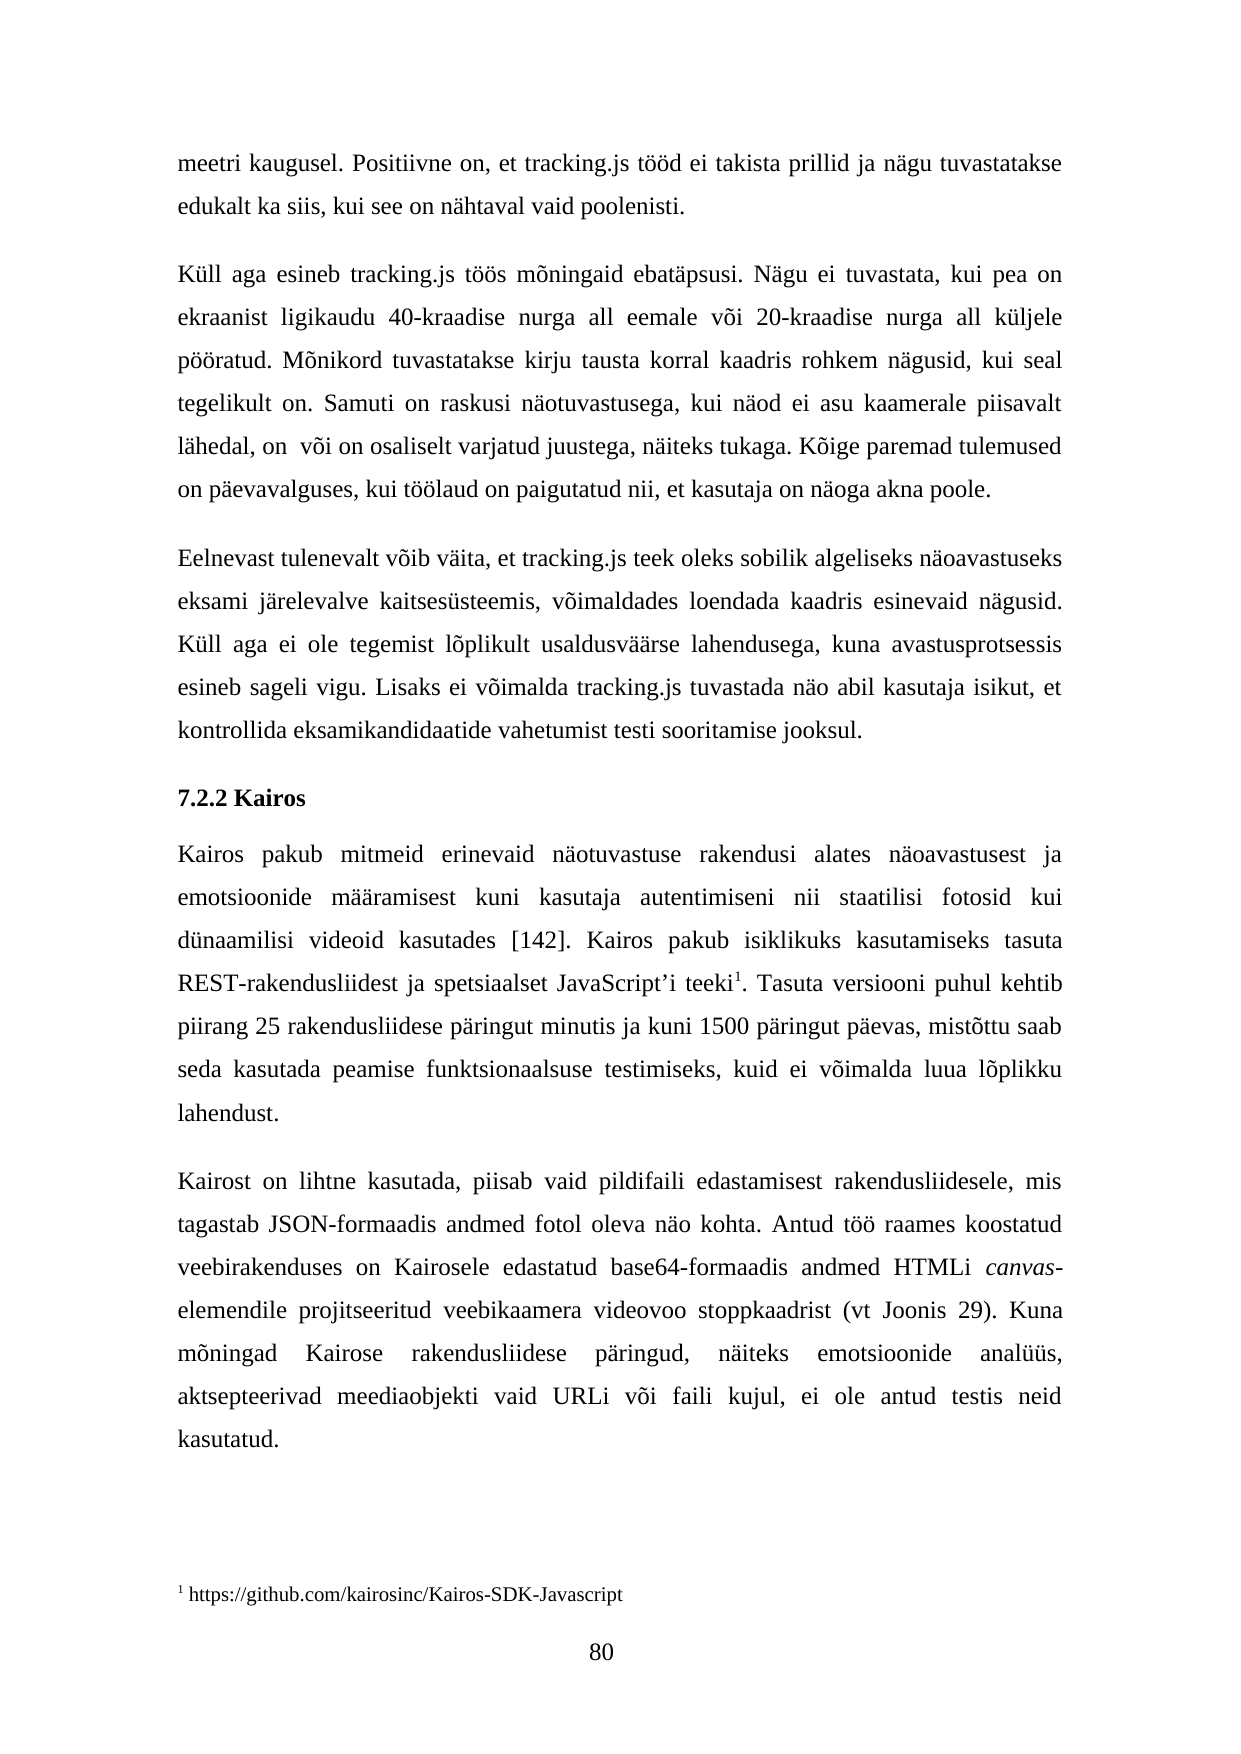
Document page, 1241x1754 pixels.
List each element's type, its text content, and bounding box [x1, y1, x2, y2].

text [177, 148, 1063, 219]
text Küll aga esineb tracking.js töös mõningaid ebatäpsusi. Nägu ei tuvastata, kui pea on ekraanist ligikaudu 40-kraadise nurga all eemale või 20-kraadise nurga all küljele pööratud. Mõnikord tuvastatakse kirju tausta korral kaadris rohkem nägusid, kui seal tegelikult on. Samuti on raskusi näotuvastusega, kui näod ei asu kaamerale piisavalt lähedal, on või on osaliselt varjatud juustega, näiteks tukaga. Kõige paremad tulemused on päevavalguses, kui töölaud on paigutatud nii, et kasutaja on näoga akna poole. [177, 259, 1063, 503]
text Eelnevast tulenevalt võib väita, et tracking.js teek oleks sobilik algeliseks näoavastuseks eksami järelevalve kaitsesüsteemis, võimaldades loendada kaadris esinevaid nägusid. Küll aga ei ole tegemist lõplikult usaldusväärse lahendusega, kuna avastusprotsessis esineb sageli vigu. Lisaks ei võimalda tracking.js tuvastada näo abil kasutaja isikut, et kontrollida eksamikandidaatide vahetumist testi sooritamise jooksul. [177, 543, 1063, 744]
text Kairos pakub mitmeid erinevaid näotuvastuse rakendusi alates näoavastusest ja emotsioonide määramisest kuni kasutaja autentimiseni nii staatilisi fotosid kui dünaamilisi videoid kasutades [142]. Kairos pakub isiklikuks kasutamiseks tasuta REST-rakendusliidest ja spetsiaalset JavaScript’i teeki. Tasuta versiooni puhul kehtib piirang 25 rakendusliidese päringut minutis ja kuni 1500 päringut päevas, mistõttu saab seda kasutada peamise funktsionaalsuse testimiseks, kuid ei võimalda luua lõplikku lahendust. [177, 839, 1063, 1126]
text Kairost on lihtne kasutada, piisab vaid pildifaili edastamisest rakendusliidesele, mis tagastab JSON-formaadis andmed fotol oleva näo kohta. Antud töö raames koostatud veebirakenduses on Kairosele edastatud base64-formaadis andmed HTMLi canvas-elemendile projitseeritud veebikaamera videovoo stoppkaadrist (vt Joonis 29). Kuna mõningad Kairose rakendusliidese päringud, näiteks emotsioonide analüüs, aktsepteerivad meediaobjekti vaid URLi või faili kujul, ei ole antud testis neid kasutatud. [177, 1166, 1063, 1453]
subtitle Kairos [177, 783, 1063, 812]
